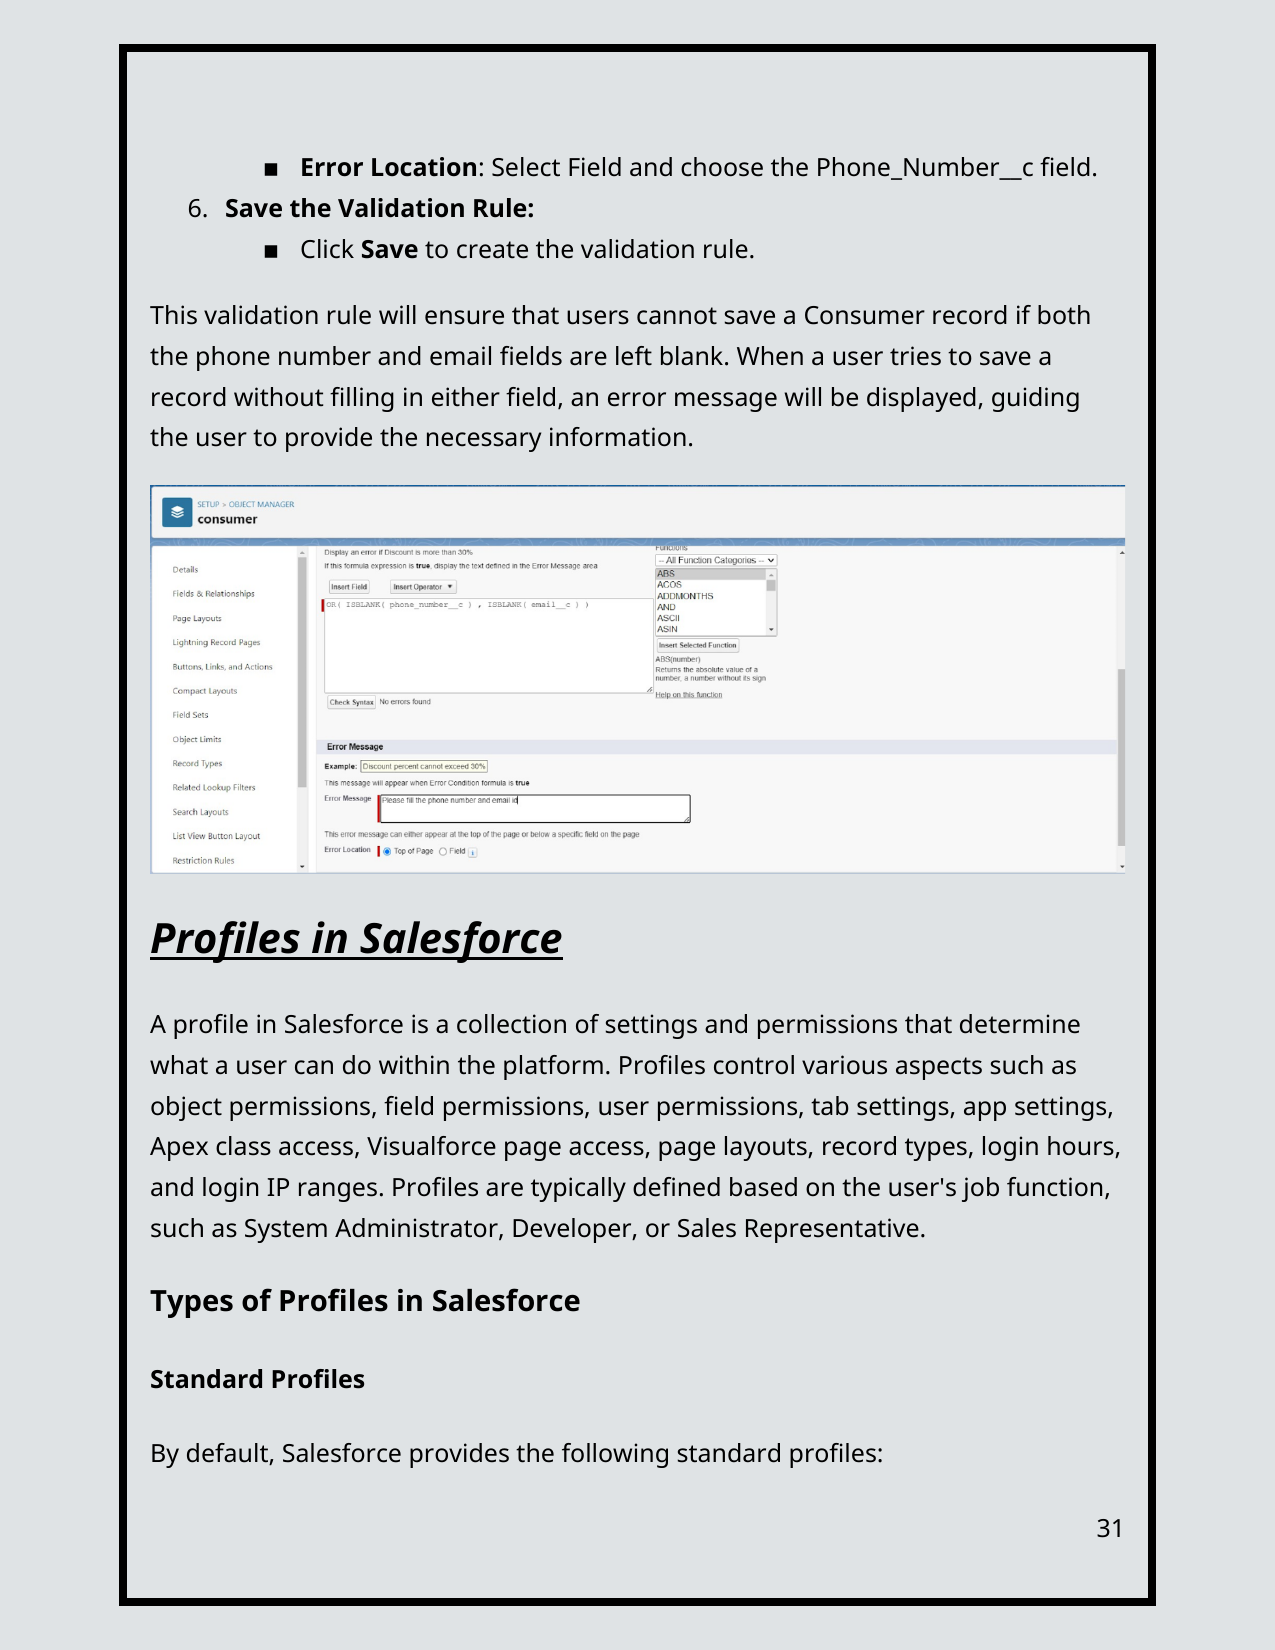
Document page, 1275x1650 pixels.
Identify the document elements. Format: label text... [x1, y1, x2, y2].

text This validation rule will ensure that users cannot save a Consumer record if both the phone number and email fields are left blank. When a user tries to save a record without filling in either field, an error message will be displayed, guiding the user to provide the necessary information. [150, 297, 1125, 454]
subtitle Standard Profiles [150, 1362, 1125, 1396]
subtitle Types of Profiles in Salesforce [150, 1281, 1125, 1320]
list Save the Validation Rule: [187, 191, 1125, 225]
list Click Save to create the validation rule. [262, 232, 1125, 266]
text By default, Salesforce provides the following standard profiles: [150, 1436, 1125, 1470]
list Error Location: Select Field and choose the Phone_Number__c field. [262, 150, 1125, 184]
subtitle Profiles in Salesforce [150, 909, 1125, 966]
text A profile in Salesforce is a collection of settings and permissions that determine what a user can do within the platform. Profiles control various aspects such as object permissions, field permissions, user permissions, tab settings, app settings, Apex class access, Visualforce page access, page layouts, record types, login hours, and login IP ranges. Profiles are typically defined based on the user's job function, such as System Administrator, Developer, or Sales Representative. [150, 1007, 1125, 1245]
picture [150, 485, 1125, 874]
